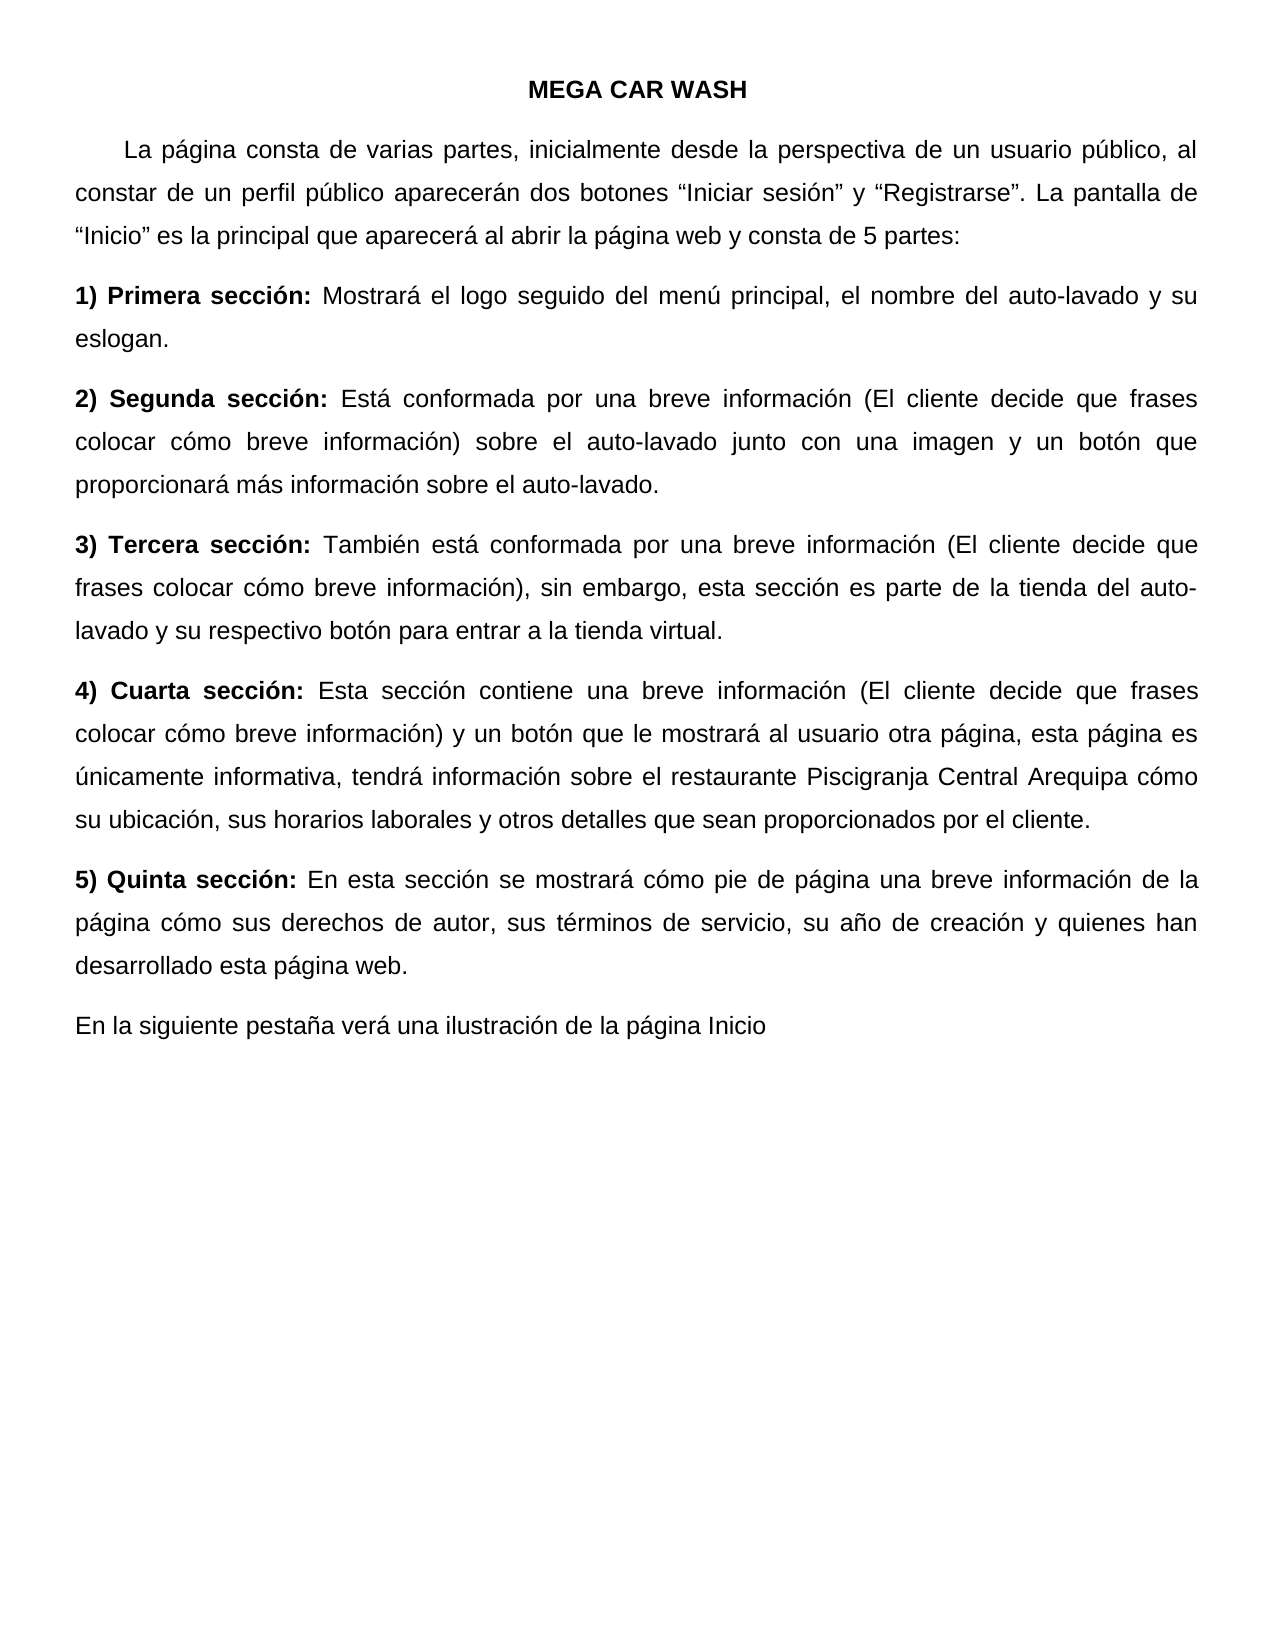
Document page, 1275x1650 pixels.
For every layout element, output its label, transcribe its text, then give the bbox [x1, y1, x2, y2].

text MEGA CAR WASH [75, 75, 1200, 104]
text 2) Segunda sección: Está conformada por una breve información (El cliente decide que frases colocar cómo breve información) sobre el auto-lavado junto con una imagen y un botón que proporcionará más información sobre el auto-lavado. [75, 384, 1200, 499]
text 3) Tercera sección: También está conformada por una breve información (El cliente decide que frases colocar cómo breve información), sin embargo, esta sección es parte de la tienda del auto-lavado y su respectivo botón para entrar a la tienda virtual. [75, 530, 1200, 645]
text 4) Cuarta sección: Esta sección contiene una breve información (El cliente decide que frases colocar cómo breve información) y un botón que le mostrará al usuario otra página, esta página es únicamente informativa, tendrá información sobre el restaurante Piscigranja Central Arequipa cómo su ubicación, sus horarios laborales y otros detalles que sean proporcionados por el cliente. [75, 676, 1200, 834]
text La página consta de varias partes, inicialmente desde la perspectiva de un usuario público, al constar de un perfil público aparecerán dos botones “Iniciar sesión” y “Registrarse”. La pantalla de “Inicio” es la principal que aparecerá al abrir la página web y consta de 5 partes: [75, 135, 1200, 250]
text 1) Primera sección: Mostrará el logo seguido del menú principal, el nombre del auto-lavado y su eslogan. [75, 281, 1200, 353]
text 5) Quinta sección: En esta sección se mostrará cómo pie de página una breve información de la página cómo sus derechos de autor, sus términos de servicio, su año de creación y quienes han desarrollado esta página web. [75, 865, 1200, 980]
text En la siguiente pestaña verá una ilustración de la página Inicio [75, 1011, 1200, 1040]
